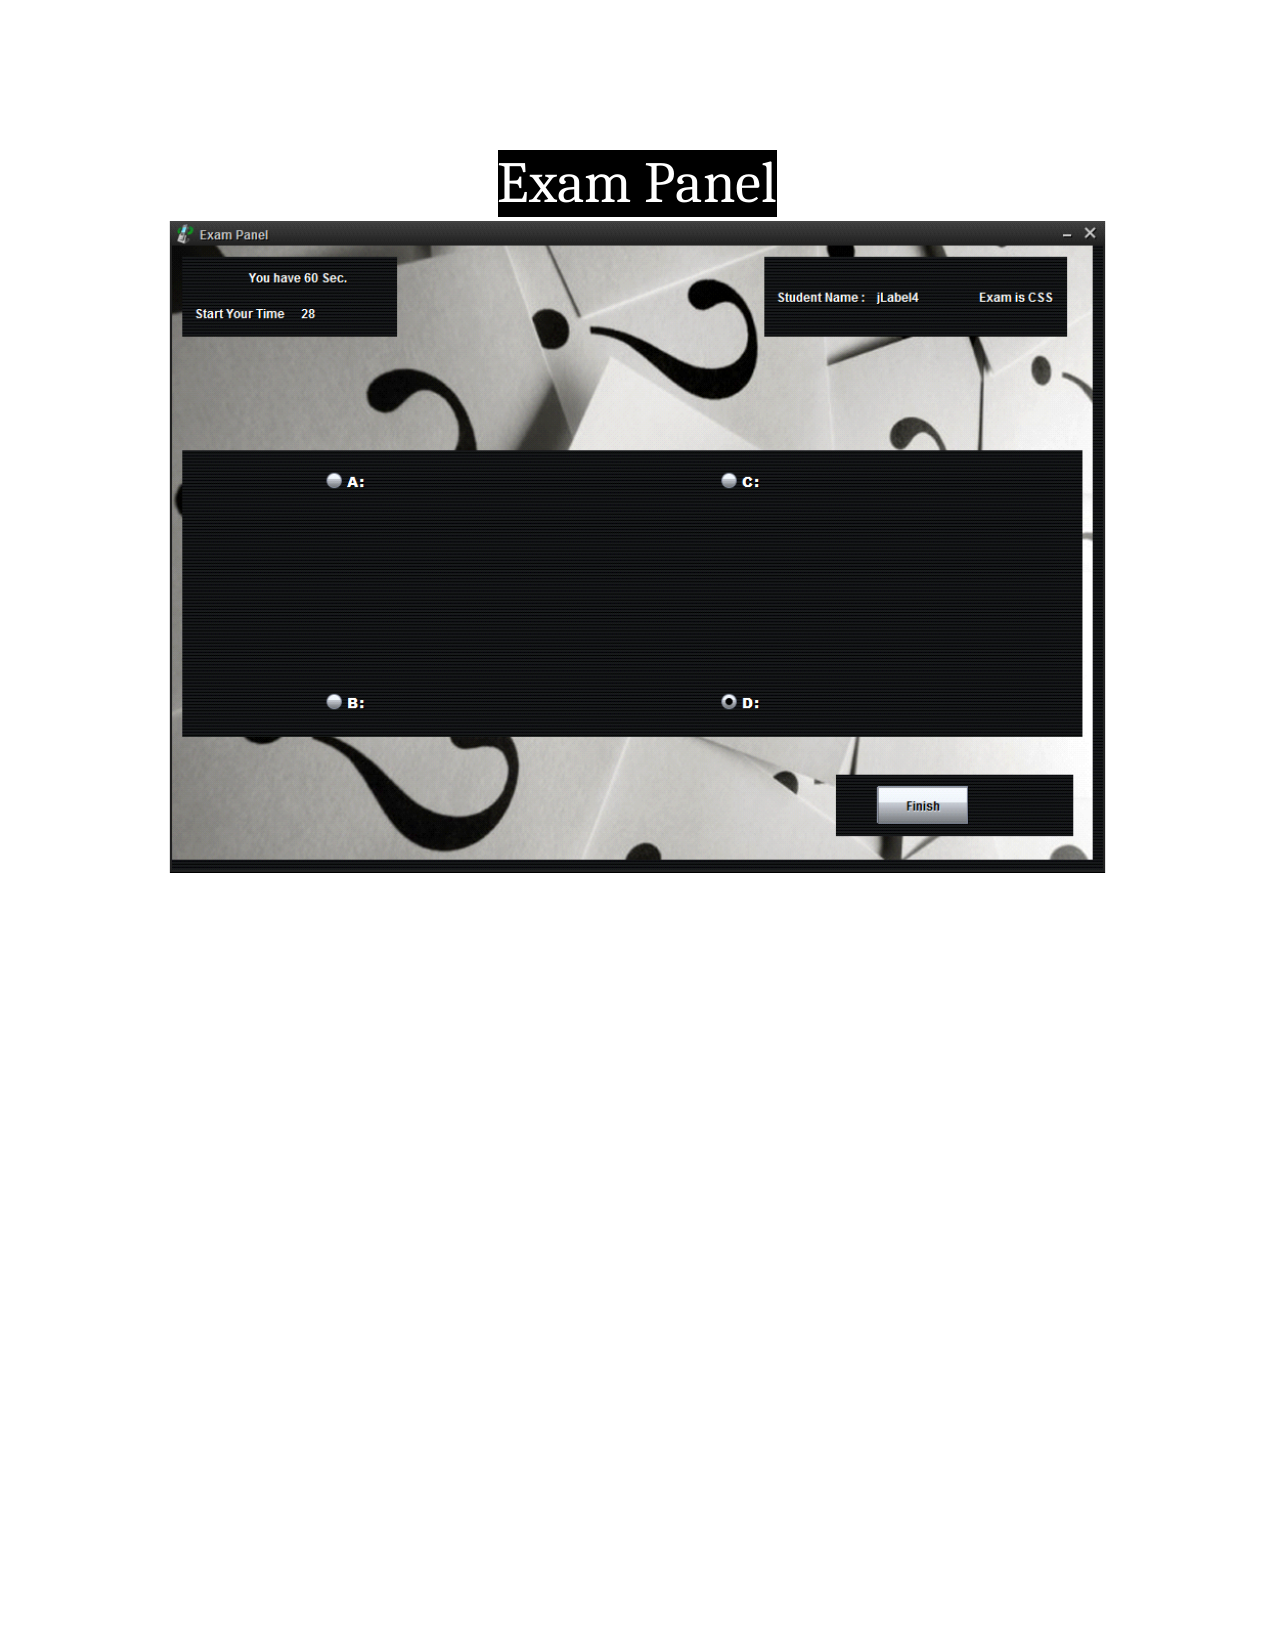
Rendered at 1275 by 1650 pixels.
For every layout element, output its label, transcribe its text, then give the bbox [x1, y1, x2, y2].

picture [169, 221, 1106, 873]
